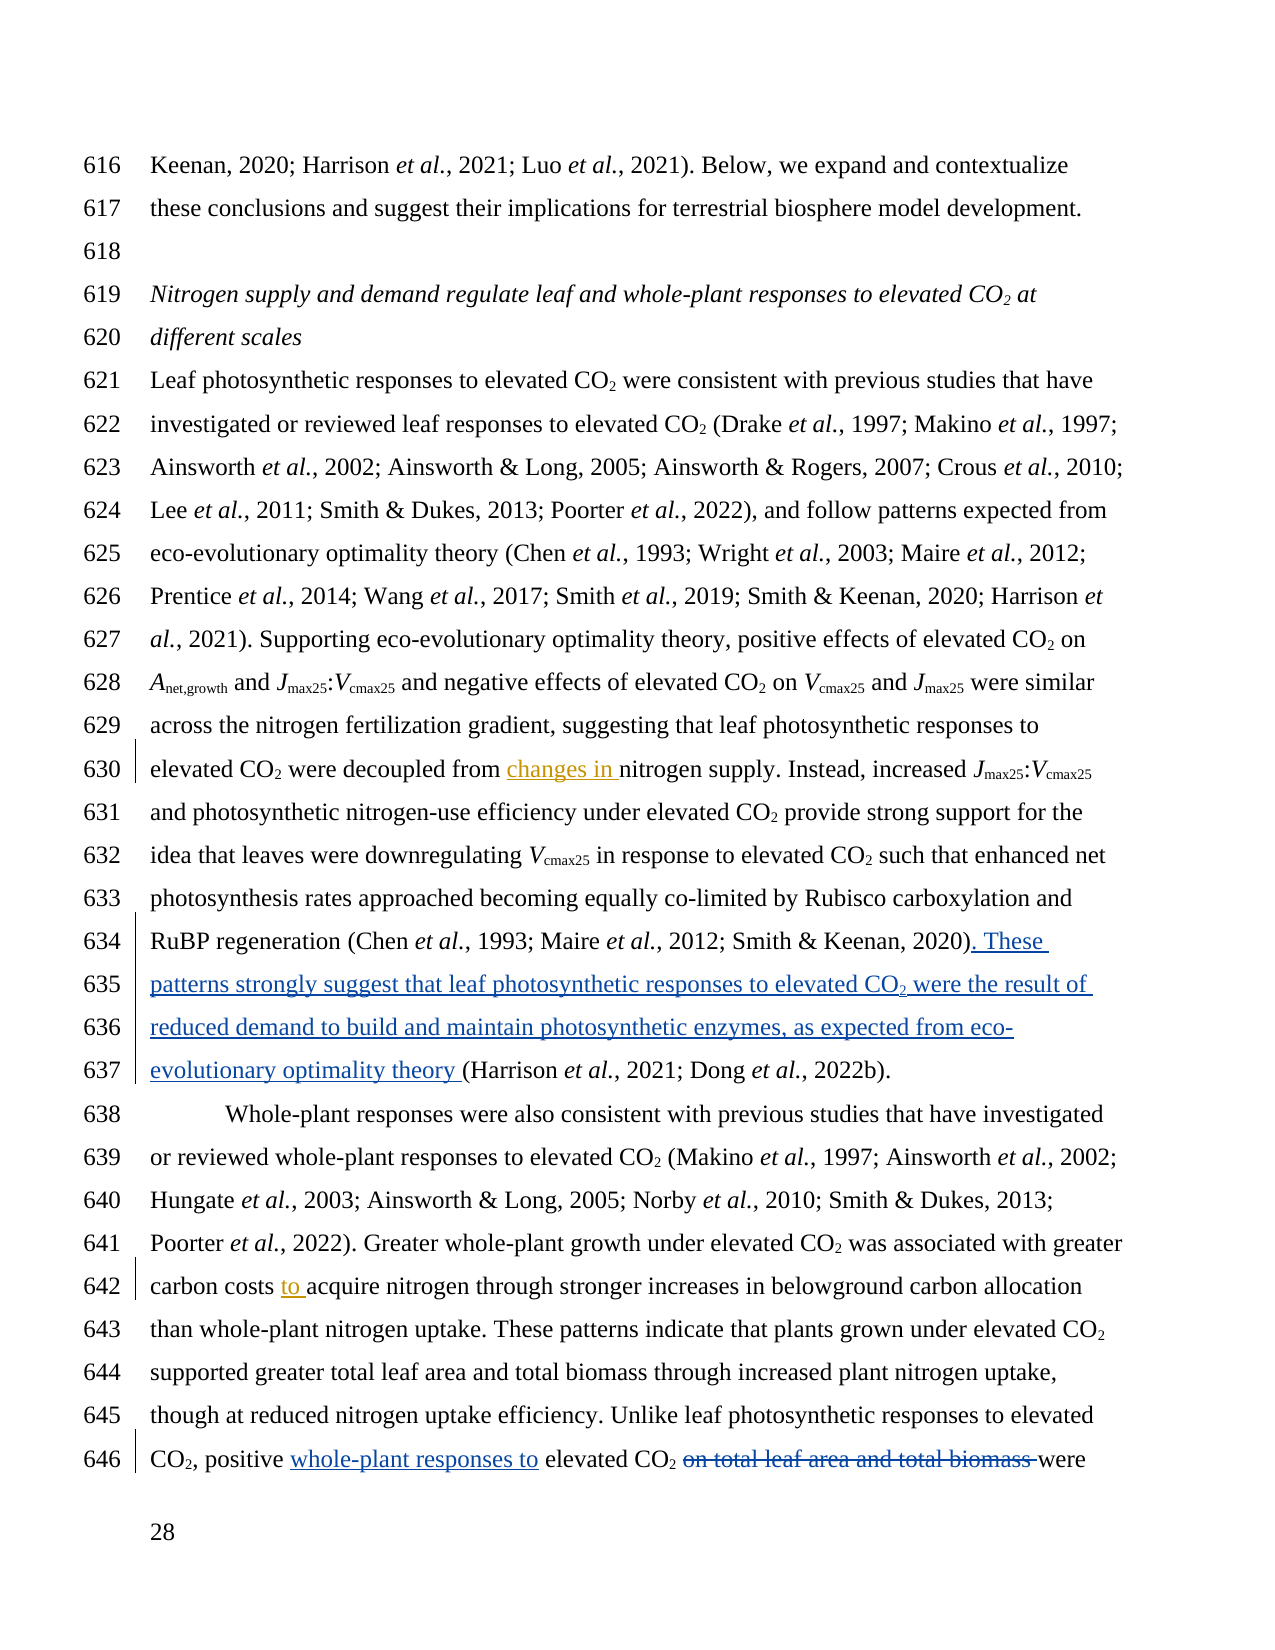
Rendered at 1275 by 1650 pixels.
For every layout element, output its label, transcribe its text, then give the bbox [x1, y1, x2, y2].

text Leaf photosynthetic responses to elevated CO2 were consistent with previous studies that have investigated or reviewed leaf responses to elevated CO2 (Drake et al., 1997; Makino et al., 1997; Ainsworth et al., 2002; Ainsworth & Long, 2005; Ainsworth & Rogers, 2007; Crous et al., 2010; Lee et al., 2011; Smith & Dukes, 2013; Poorter et al., 2022), and follow patterns expected from eco-evolutionary optimality theory (Chen et al., 1993; Wright et al., 2003; Maire et al., 2012; Prentice et al., 2014; Wang et al., 2017; Smith et al., 2019; Smith & Keenan, 2020; Harrison et al., 2021). Supporting eco-evolutionary optimality theory, positive effects of elevated CO2 on Anet,growth and Jmax25:Vcmax25 and negative effects of elevated CO2 on Vcmax25 and Jmax25 were similar across the nitrogen fertilization gradient, suggesting that leaf photosynthetic responses to elevated CO2 were decoupled from nitrogen supply. Instead, increased Jmax25:Vcmax25 and photosynthetic nitrogen-use efficiency under elevated CO2 provide strong support for the idea that leaves were downregulating Vcmax25 in response to elevated CO2 such that enhanced net photosynthesis rates approached becoming equally co-limited by Rubisco carboxylation and RuBP regeneration (Chen et al., 1993; Maire et al., 2012; Smith & Keenan, 2020)(Harrison et al., 2021; Dong et al., 2022b). [150, 366, 1125, 1084]
text Nitrogen supply and demand regulate leaf and whole-plant responses to elevated CO2 at different scales [150, 279, 1125, 351]
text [150, 150, 1125, 222]
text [150, 1099, 1125, 1472]
